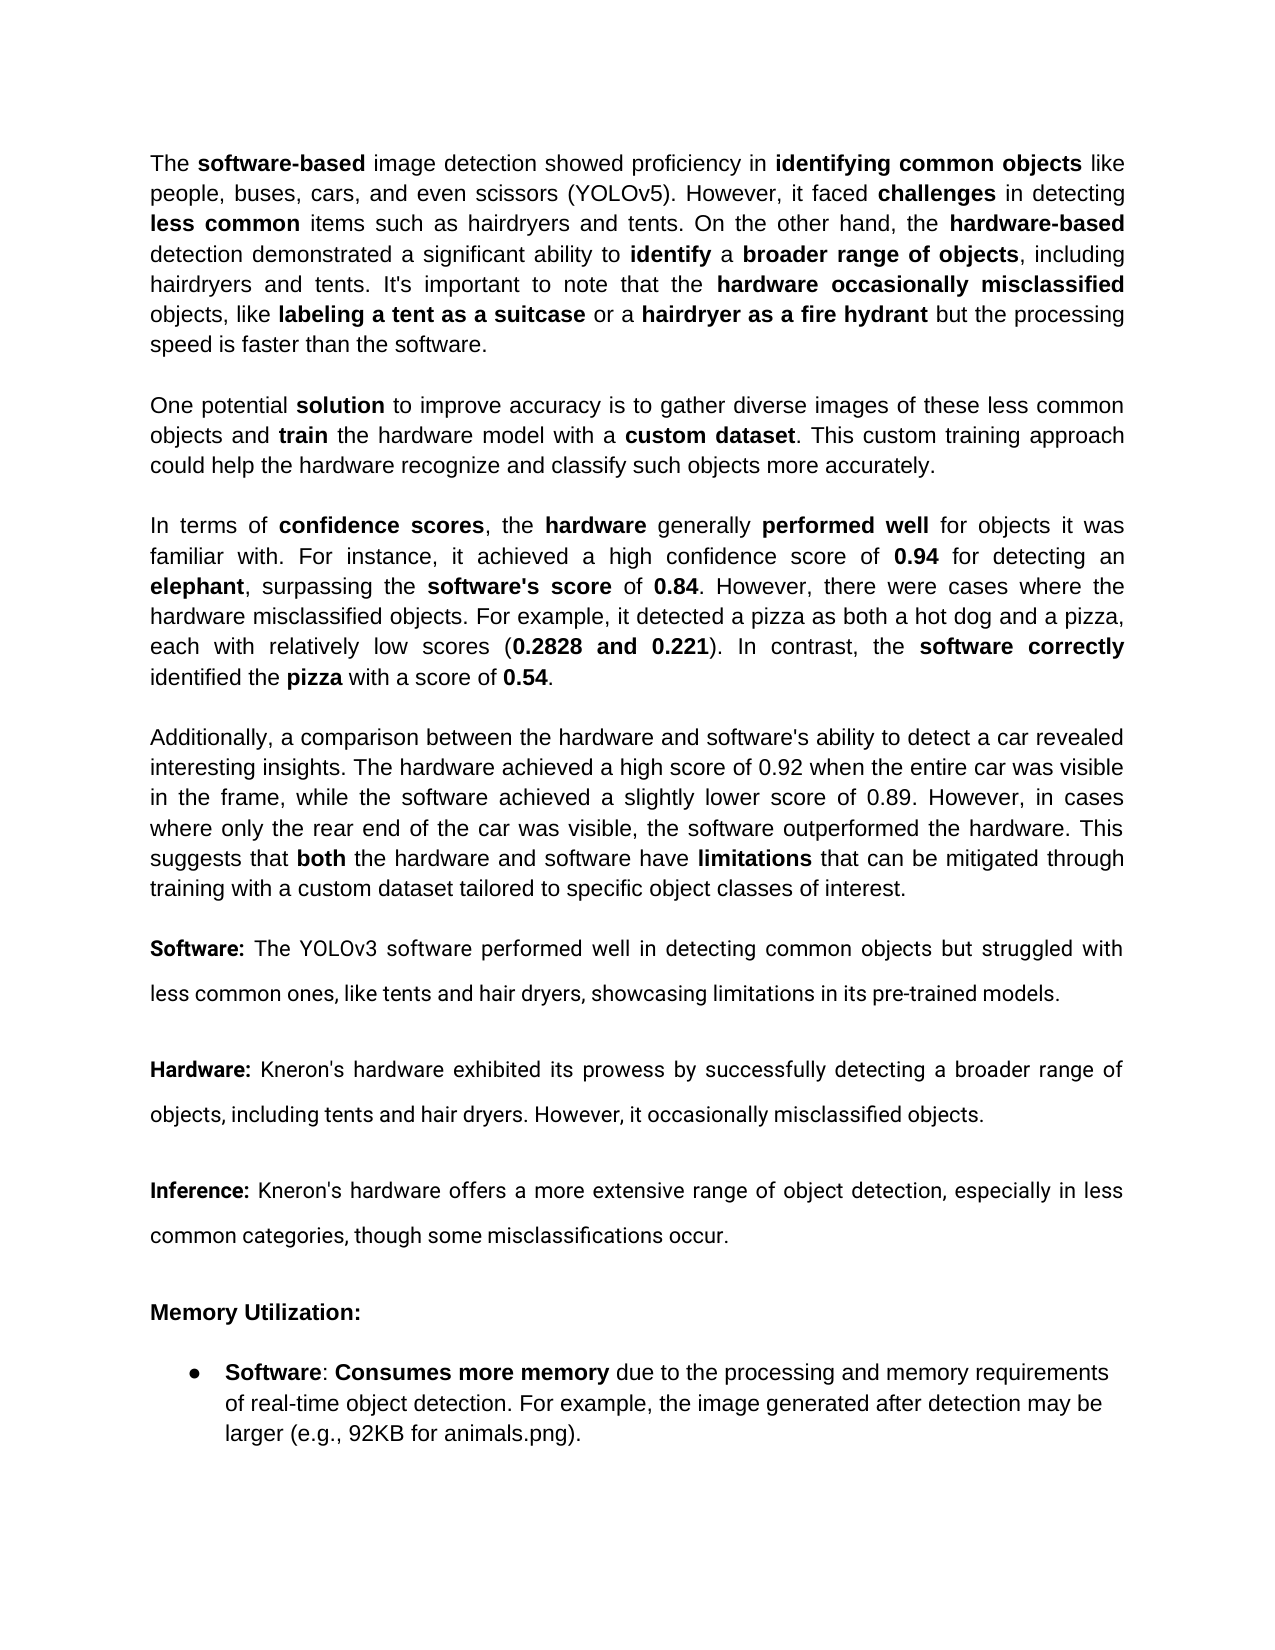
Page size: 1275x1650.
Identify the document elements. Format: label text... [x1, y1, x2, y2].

text Inference: Kneron's hardware offers a more extensive range of object detection, especially in less common categories, though some misclassifications occur. [150, 1178, 1125, 1248]
list Software: Consumes more memory due to the processing and memory requirements of real-time object detection. For example, the image generated after detection may be larger (e.g., 92KB for animals.png). [187, 1359, 1125, 1446]
text The software-based image detection showed proficiency in identifying common objects like people, buses, cars, and even scissors (YOLOv5). However, it faced challenges in detecting less common items such as hairdryers and tents. On the other hand, the hardware-based detection demonstrated a significant ability to identify a broader range of objects, including hairdryers and tents. It's important to note that the hardware occasionally misclassified objects, like labeling a tent as a suitcase or a hairdryer as a fire hydrant but the processing speed is faster than the software. [150, 150, 1125, 358]
text In terms of confidence scores, the hardware generally performed well for objects it was familiar with. For instance, it achieved a high confidence score of 0.94 for detecting an elephant, surpassing the software's score of 0.84. However, there were cases where the hardware misclassified objects. For example, it detected a pizza as both a hot dog and a pizza, each with relatively low scores (0.2828 and 0.221). In contrast, the software correctly identified the pizza with a score of 0.54. [150, 512, 1125, 690]
text Hardware: Kneron's hardware exhibited its prowess by successfully detecting a broader range of objects, including tents and hair dryers. However, it occasionally misclassified objects. [150, 1057, 1125, 1128]
text Memory Utilization: [150, 1299, 1125, 1325]
text One potential solution to improve accuracy is to gather diverse images of these less common objects and train the hardware model with a custom dataset. This custom training approach could help the hardware recognize and classify such objects more accurately. [150, 392, 1125, 478]
text Additionally, a comparison between the hardware and software's ability to detect a car revealed interesting insights. The hardware achieved a high score of 0.92 when the entire car was visible in the frame, while the software achieved a slightly lower score of 0.89. However, in cases where only the rear end of the car was visible, the software outperformed the hardware. This suggests that both the hardware and software have limitations that can be mitigated through training with a custom dataset tailored to specific object classes of interest. [150, 724, 1125, 901]
text Software: The YOLOv3 software performed well in detecting common objects but struggled with less common ones, like tents and hair dryers, showcasing limitations in its pre-trained models. [150, 936, 1125, 1007]
